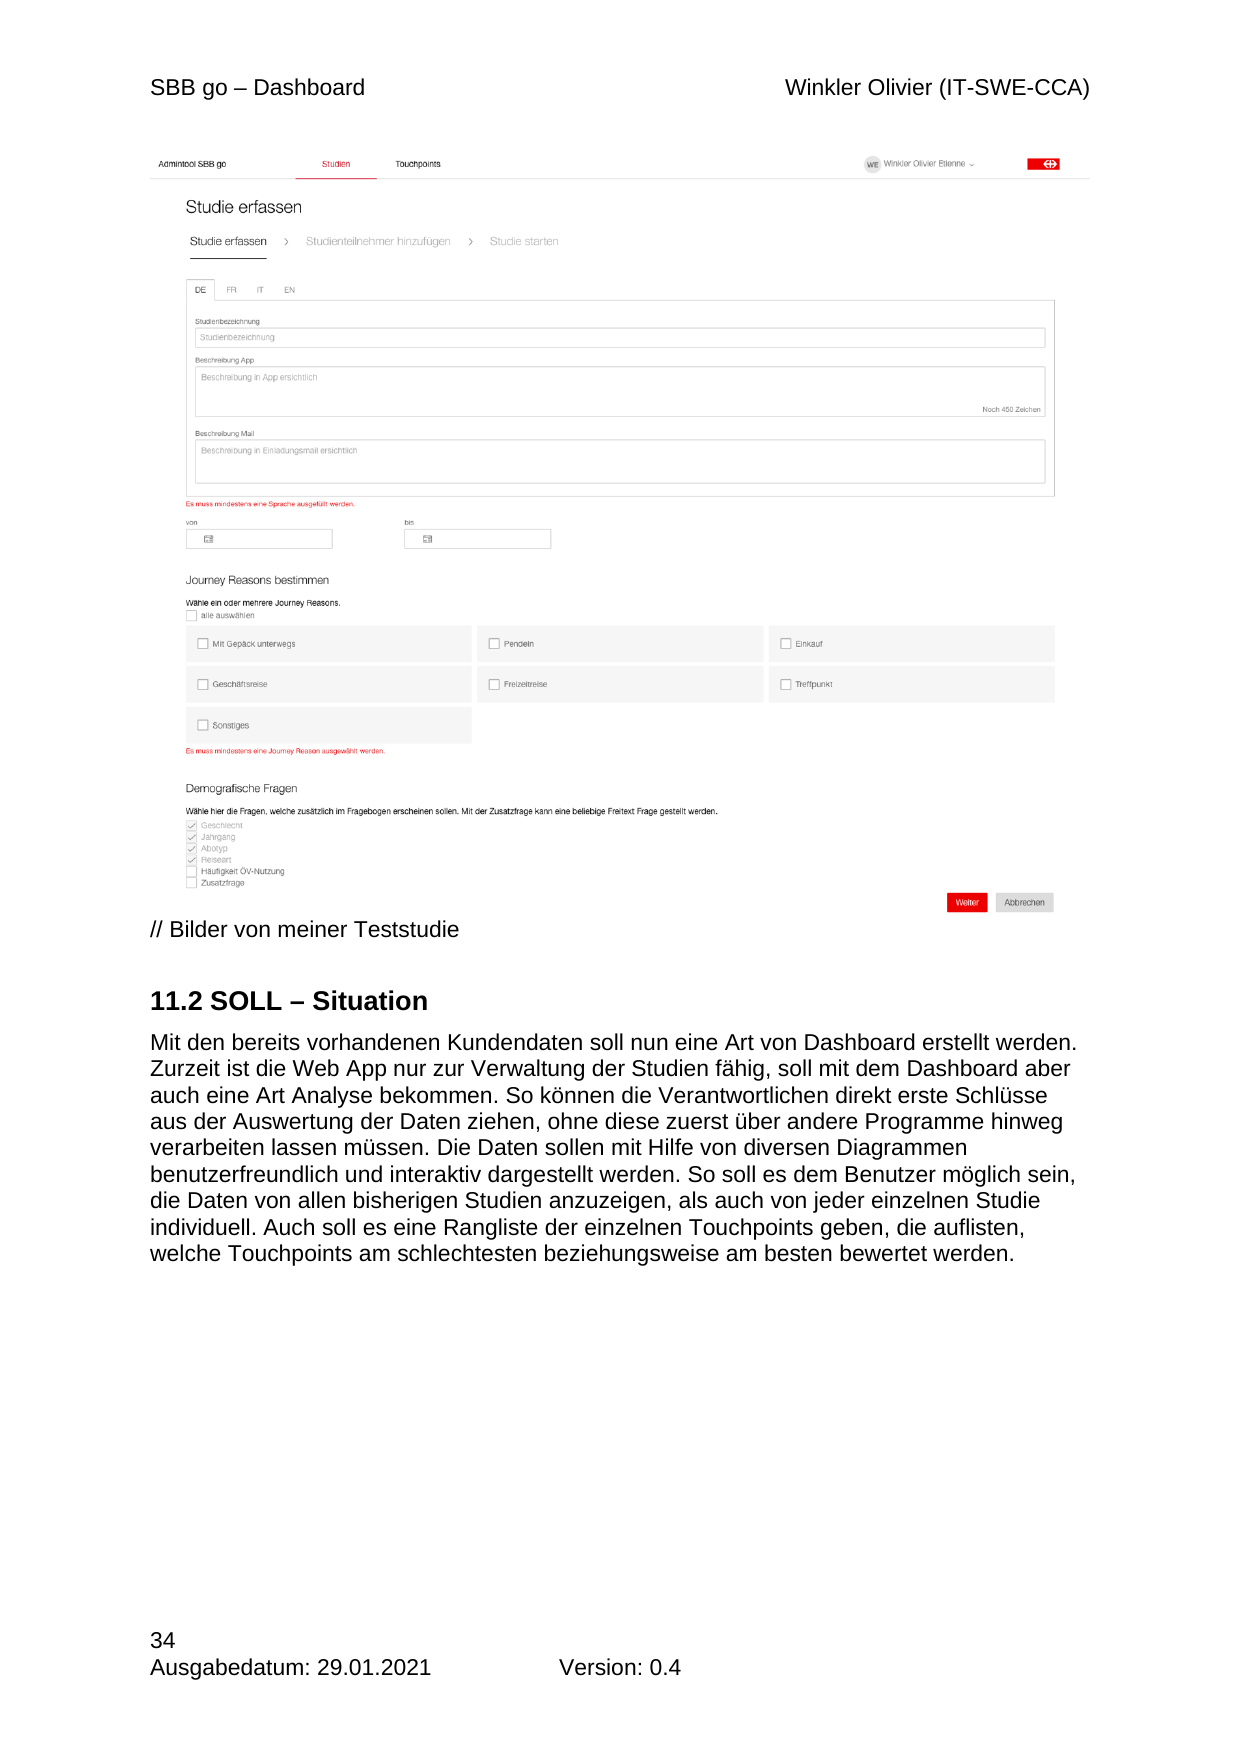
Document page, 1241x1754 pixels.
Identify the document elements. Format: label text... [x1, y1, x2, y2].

text Mit den bereits vorhandenen Kundendaten soll nun eine Art von Dashboard erstellt werden. Zurzeit ist die Web App nur zur Verwaltung der Studien fähig, soll mit dem Dashboard aber auch eine Art Analyse bekommen. So können die Verantwortlichen direkt erste Schlüsse aus der Auswertung der Daten ziehen, ohne diese zuerst über andere Programme hinweg verarbeiten lassen müssen. Die Daten sollen mit Hilfe von diversen Diagrammen benutzerfreundlich und interaktiv dargestellt werden. So soll es dem Benutzer möglich sein, die Daten von allen bisherigen Studien anzuzeigen, als auch von jeder einzelnen Studie individuell. Auch soll es eine Rangliste der einzelnen Touchpoints geben, die auflisten, welche Touchpoints am schlechtesten beziehungsweise am besten bewertet werden. [150, 1029, 1090, 1266]
text // Bilder von meiner Teststudie [150, 916, 1090, 942]
subtitle SOLL – Situation [150, 985, 1090, 1016]
picture [150, 150, 1090, 916]
